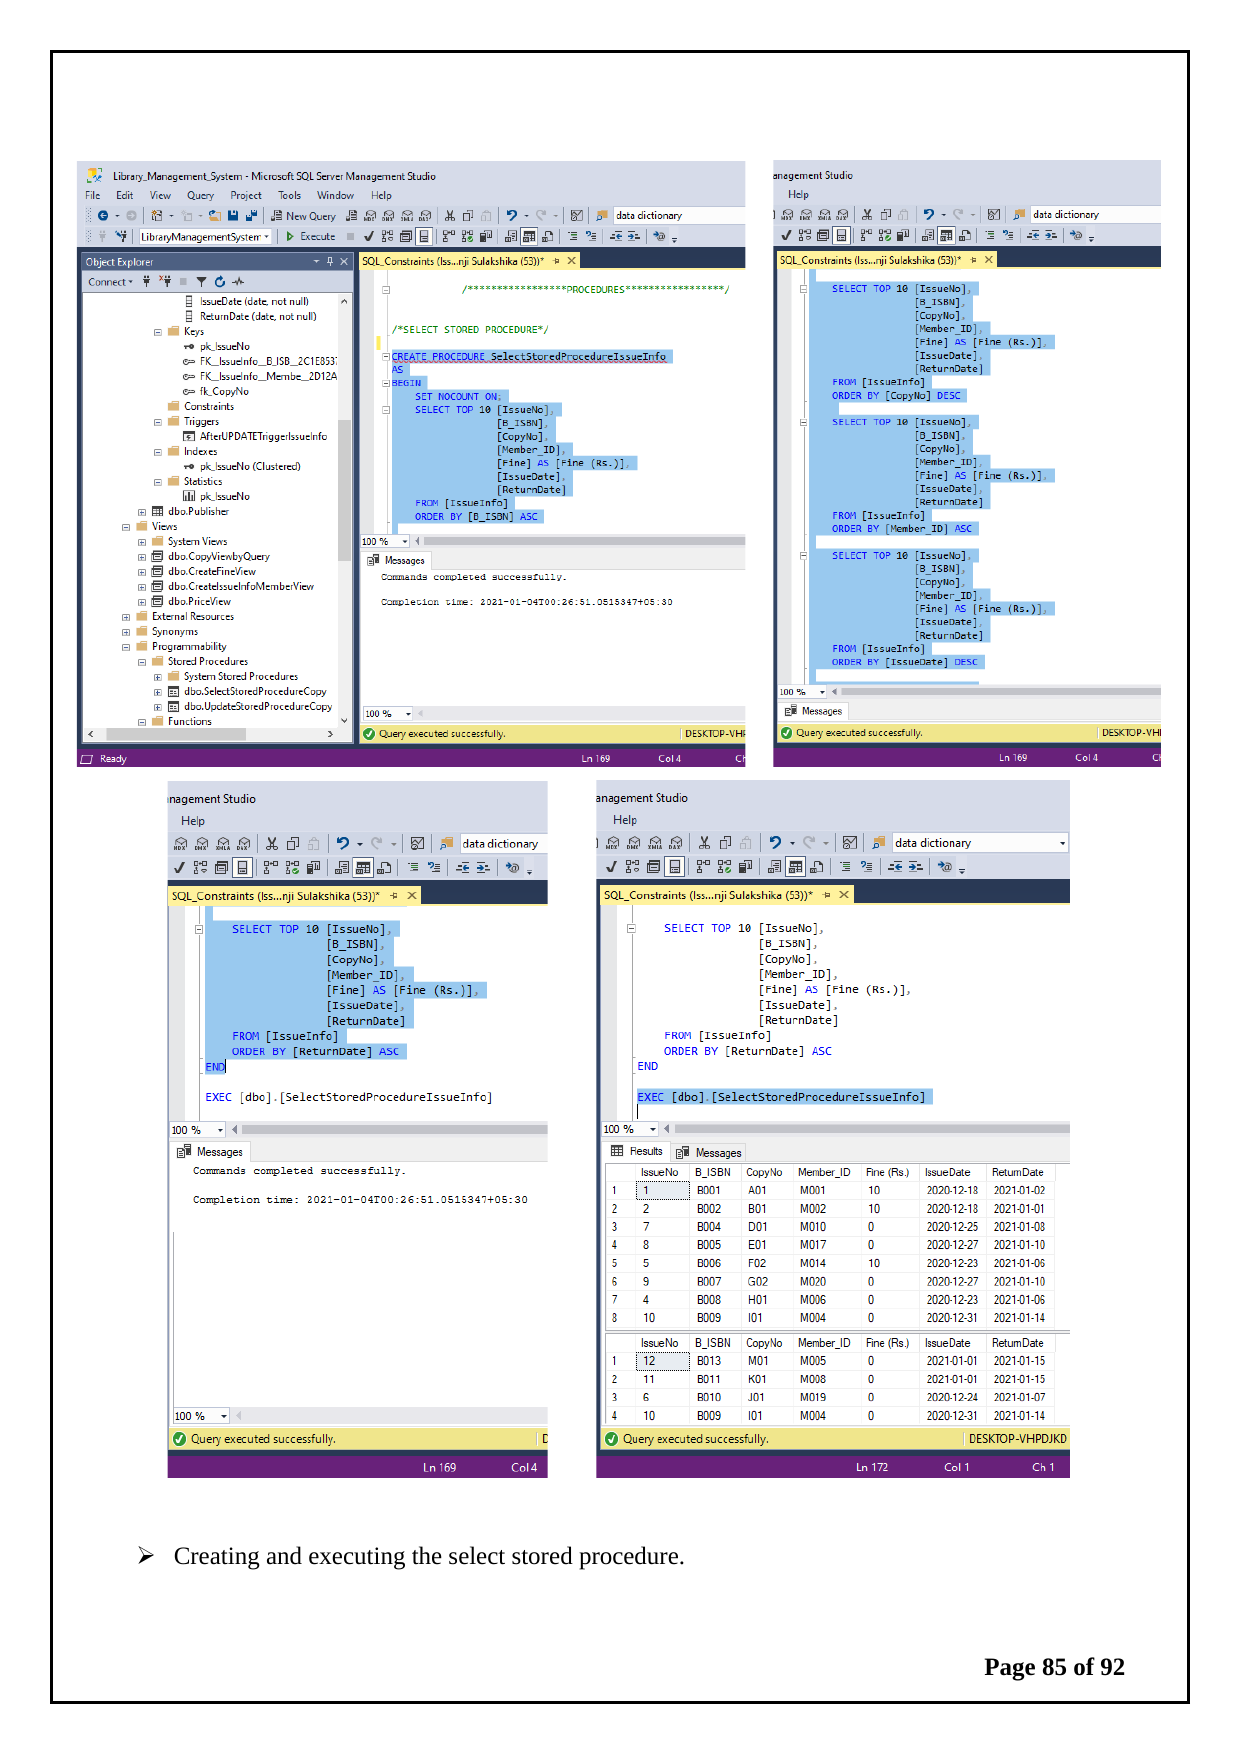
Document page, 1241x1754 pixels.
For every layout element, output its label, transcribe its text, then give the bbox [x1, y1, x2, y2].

picture [773, 160, 1161, 767]
picture [167, 781, 548, 1478]
list Creating and executing the select stored procedure. [136, 1541, 1125, 1569]
picture [76, 161, 746, 767]
picture [596, 780, 1070, 1478]
